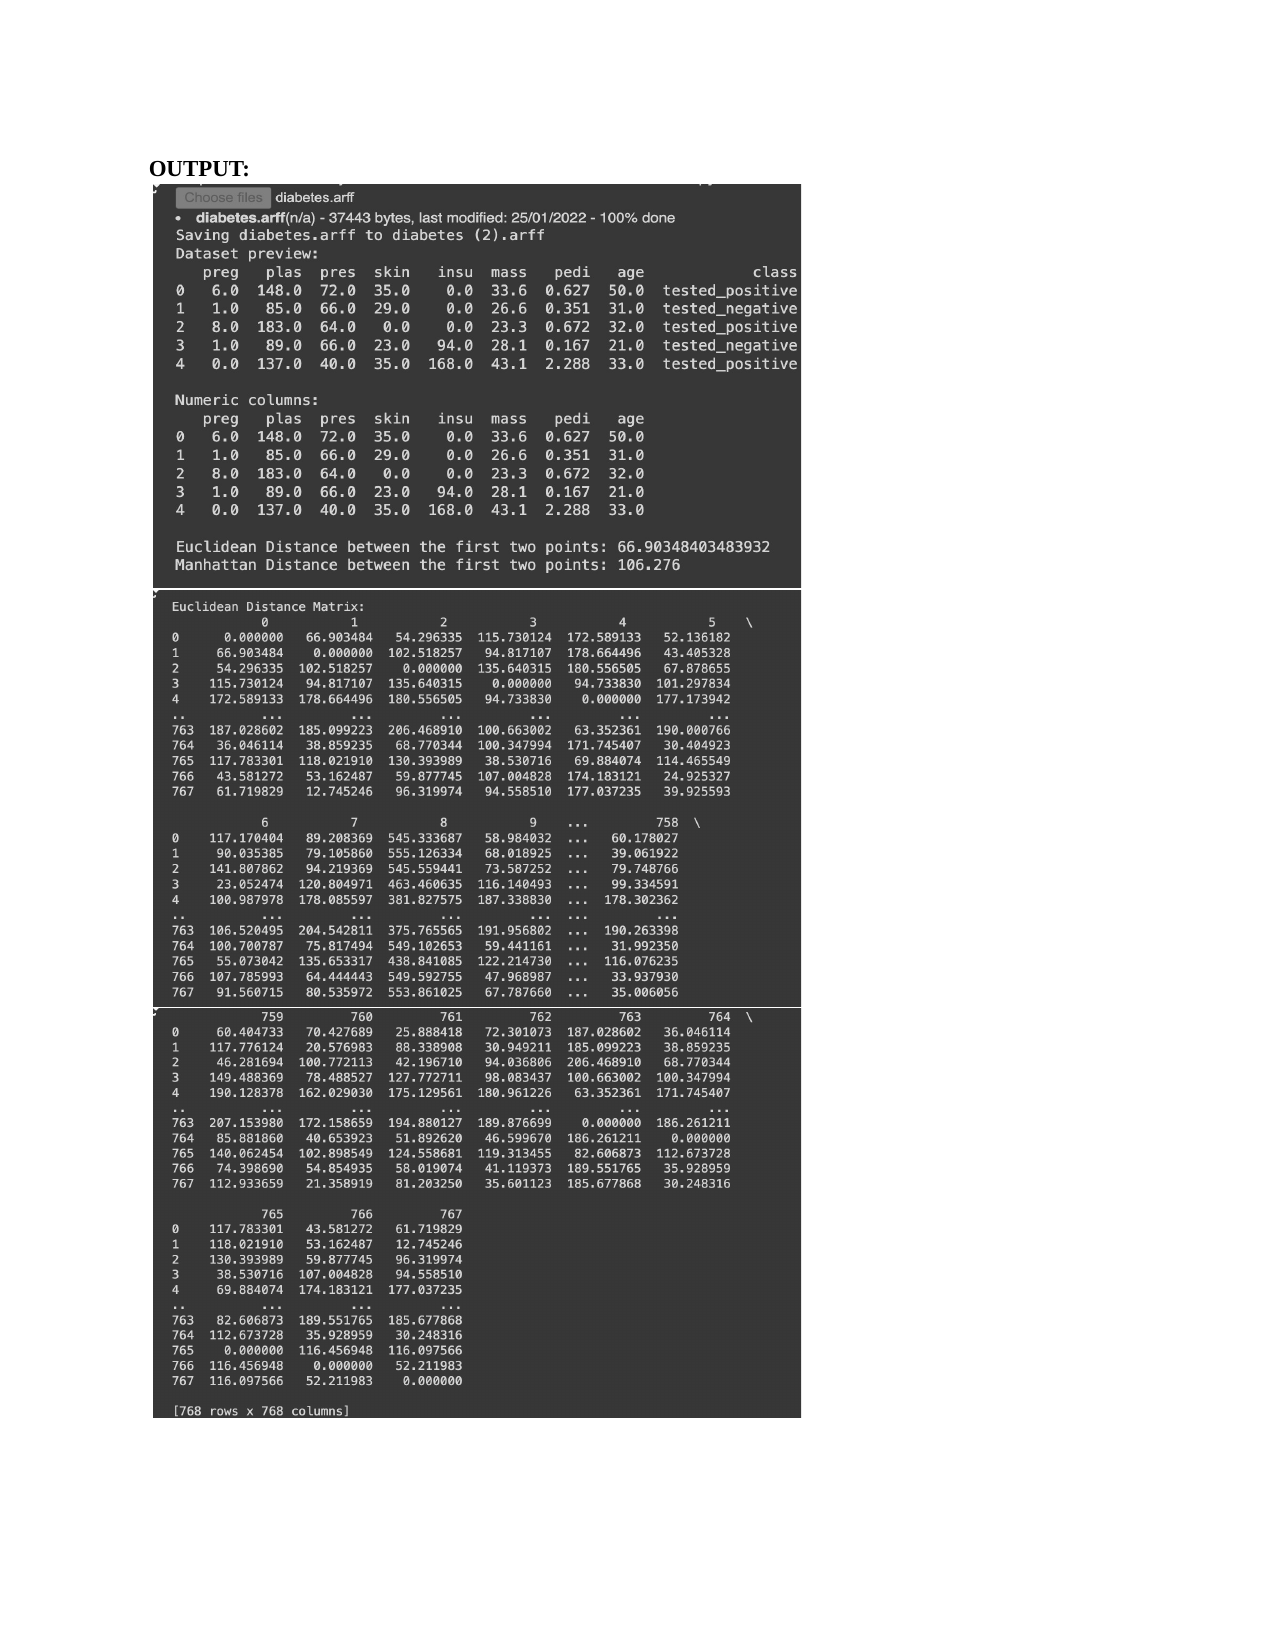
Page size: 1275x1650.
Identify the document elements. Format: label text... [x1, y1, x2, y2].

text OUTPUT: [148, 155, 1125, 181]
picture [153, 1008, 802, 1418]
picture [153, 184, 802, 588]
picture [153, 590, 802, 1007]
